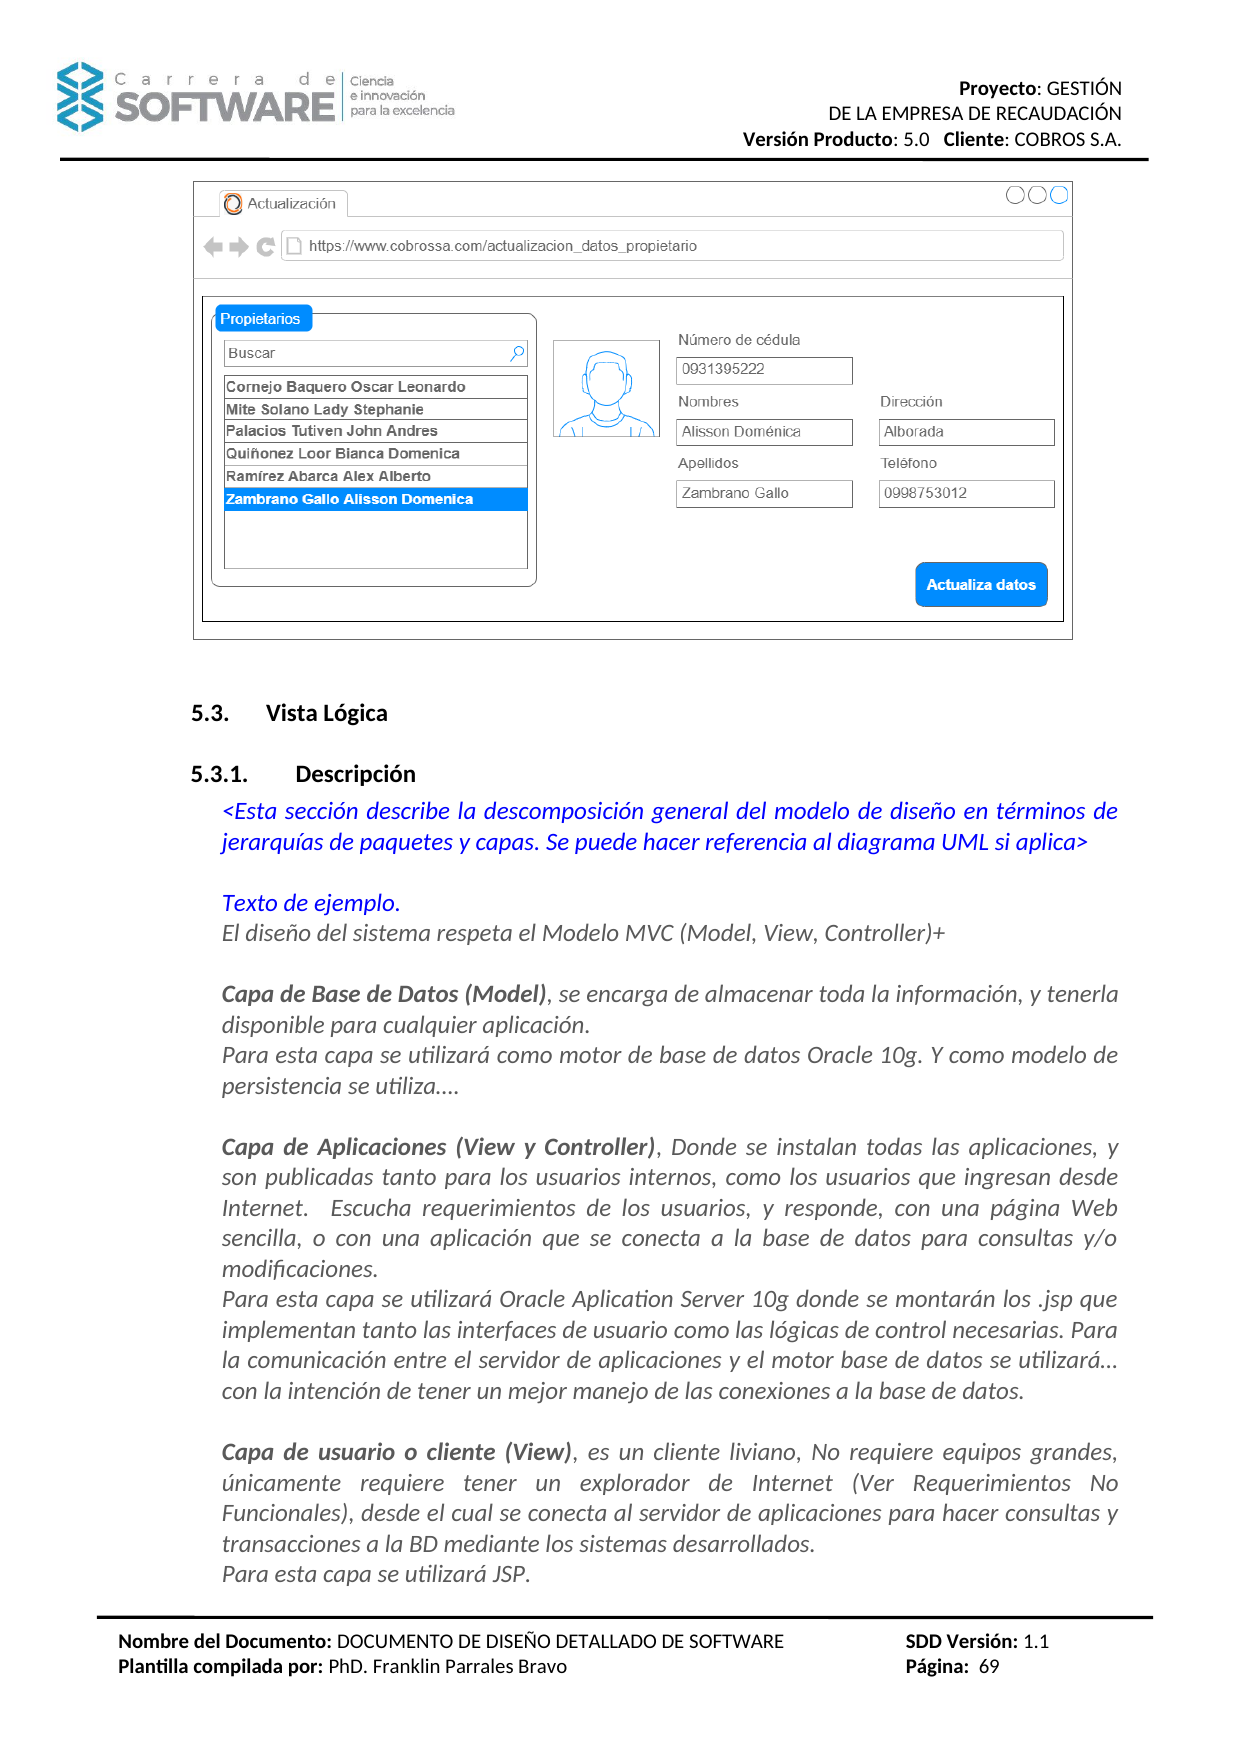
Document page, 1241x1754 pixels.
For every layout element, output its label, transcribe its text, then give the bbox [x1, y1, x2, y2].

picture [46, 46, 461, 154]
text Capa de Base de Datos (Model), se encarga de almacenar toda la información, y tenerla disponible para cualquier aplicación. [222, 978, 1122, 1039]
text <Esta sección describe la descomposición general del modelo de diseño en términos de jerarquías de paquetes y capas. Se puede hacer referencia al diagrama UML si aplica> [222, 795, 1122, 856]
picture [191, 180, 1074, 642]
text Para esta capa se utilizará JSP. [222, 1558, 1122, 1589]
text Texto de ejemplo. [222, 887, 1122, 917]
subtitle Descripción [190, 758, 1122, 789]
text Para esta capa se utilizará Oracle Aplication Server 10g donde se montarán los .jsp que implementan tanto las interfaces de usuario como las lógicas de control necesarias. Para la comunicación entre el servidor de aplicaciones y el motor base de datos se utilizará… con la intención de tener un mejor manejo de las conexiones a la base de datos. [222, 1284, 1122, 1406]
text Capa de Aplicaciones (View y Controller), Donde se instalan todas las aplicaciones, y son publicadas tanto para los usuarios internos, como los usuarios que ingresan desde Internet. Escucha requerimientos de los usuarios, y responde, con una página Web sencilla, o con una aplicación que se conecta a la base de datos para consultas y/o modificaciones. [222, 1131, 1122, 1284]
text Capa de usuario o cliente (View), es un cliente liviano, No requiere equipos grandes, únicamente requiere tener un explorador de Internet (Ver Requerimientos No Funcionales), desde el cual se conecta al servidor de aplicaciones para hacer consultas y transacciones a la BD mediante los sistemas desarrollados. [222, 1436, 1122, 1558]
text El diseño del sistema respeta el Modelo MVC (Model, View, Controller)+ [222, 917, 1122, 948]
subtitle Vista Lógica [191, 697, 1122, 727]
text Para esta capa se utilizará como motor de base de datos Oracle 10g. Y como modelo de persistencia se utiliza…. [222, 1039, 1122, 1101]
